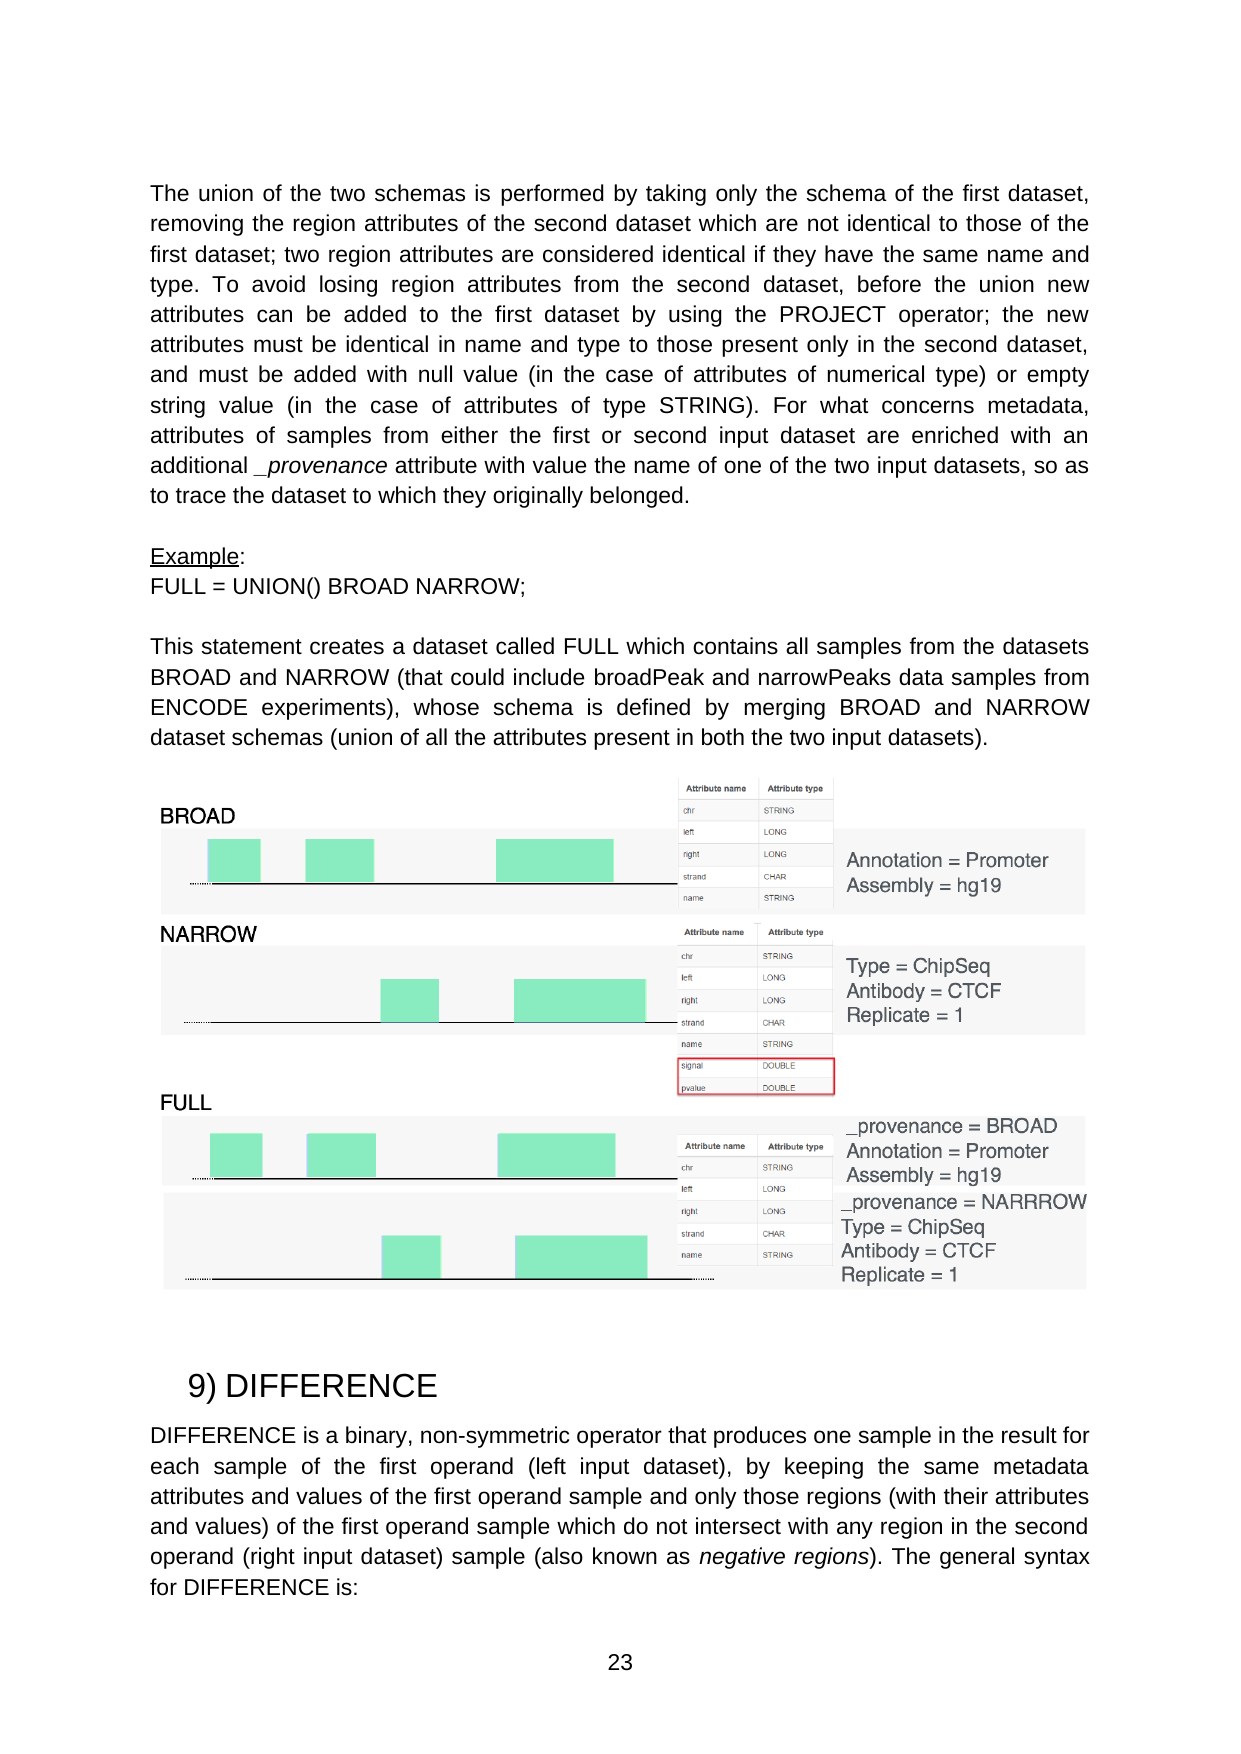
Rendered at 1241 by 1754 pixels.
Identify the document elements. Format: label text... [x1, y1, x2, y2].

text Example: [150, 543, 1090, 569]
text The union of the two schemas is performed by taking only the schema of the first dataset, removing the region attributes of the second dataset which are not identical to those of the first dataset; two region attributes are considered identical if they have the same name and type. To avoid losing region attributes from the second dataset, before the union new attributes can be added to the first dataset by using the PROJECT operator; the new attributes must be identical in name and type to those present only in the second dataset, and must be added with null value (in the case of attributes of numerical type) or empty string value (in the case of attributes of type STRING). For what concerns metadata, attributes of samples from either the first or second input dataset are enriched with an additional _provenance attribute with value the name of one of the two input datasets, so as to trace the dataset to which they originally belonged. [150, 180, 1090, 509]
text DIFFERENCE is a binary, non-symmetric operator that produces one sample in the result for each sample of the first operand (left input dataset), by keeping the same metadata attributes and values of the first operand sample and only those regions (with their attributes and values) of the first operand sample which do not intersect with any region in the second operand (right input dataset) sample (also known as negative regions). The general syntax for DIFFERENCE is: [150, 1422, 1090, 1600]
text FULL = UNION() BROAD NARROW; [150, 573, 1090, 599]
text This statement creates a dataset called FULL which contains all samples from the datasets BROAD and NARROW (that could include broadPeak and narrowPeaks data samples from ENCODE experiments), whose schema is defined by merging BROAD and NARROW dataset schemas (union of all the attributes present in both the two input datasets). [150, 633, 1090, 750]
subtitle DIFFERENCE [187, 1366, 1090, 1404]
picture [150, 754, 1091, 1295]
